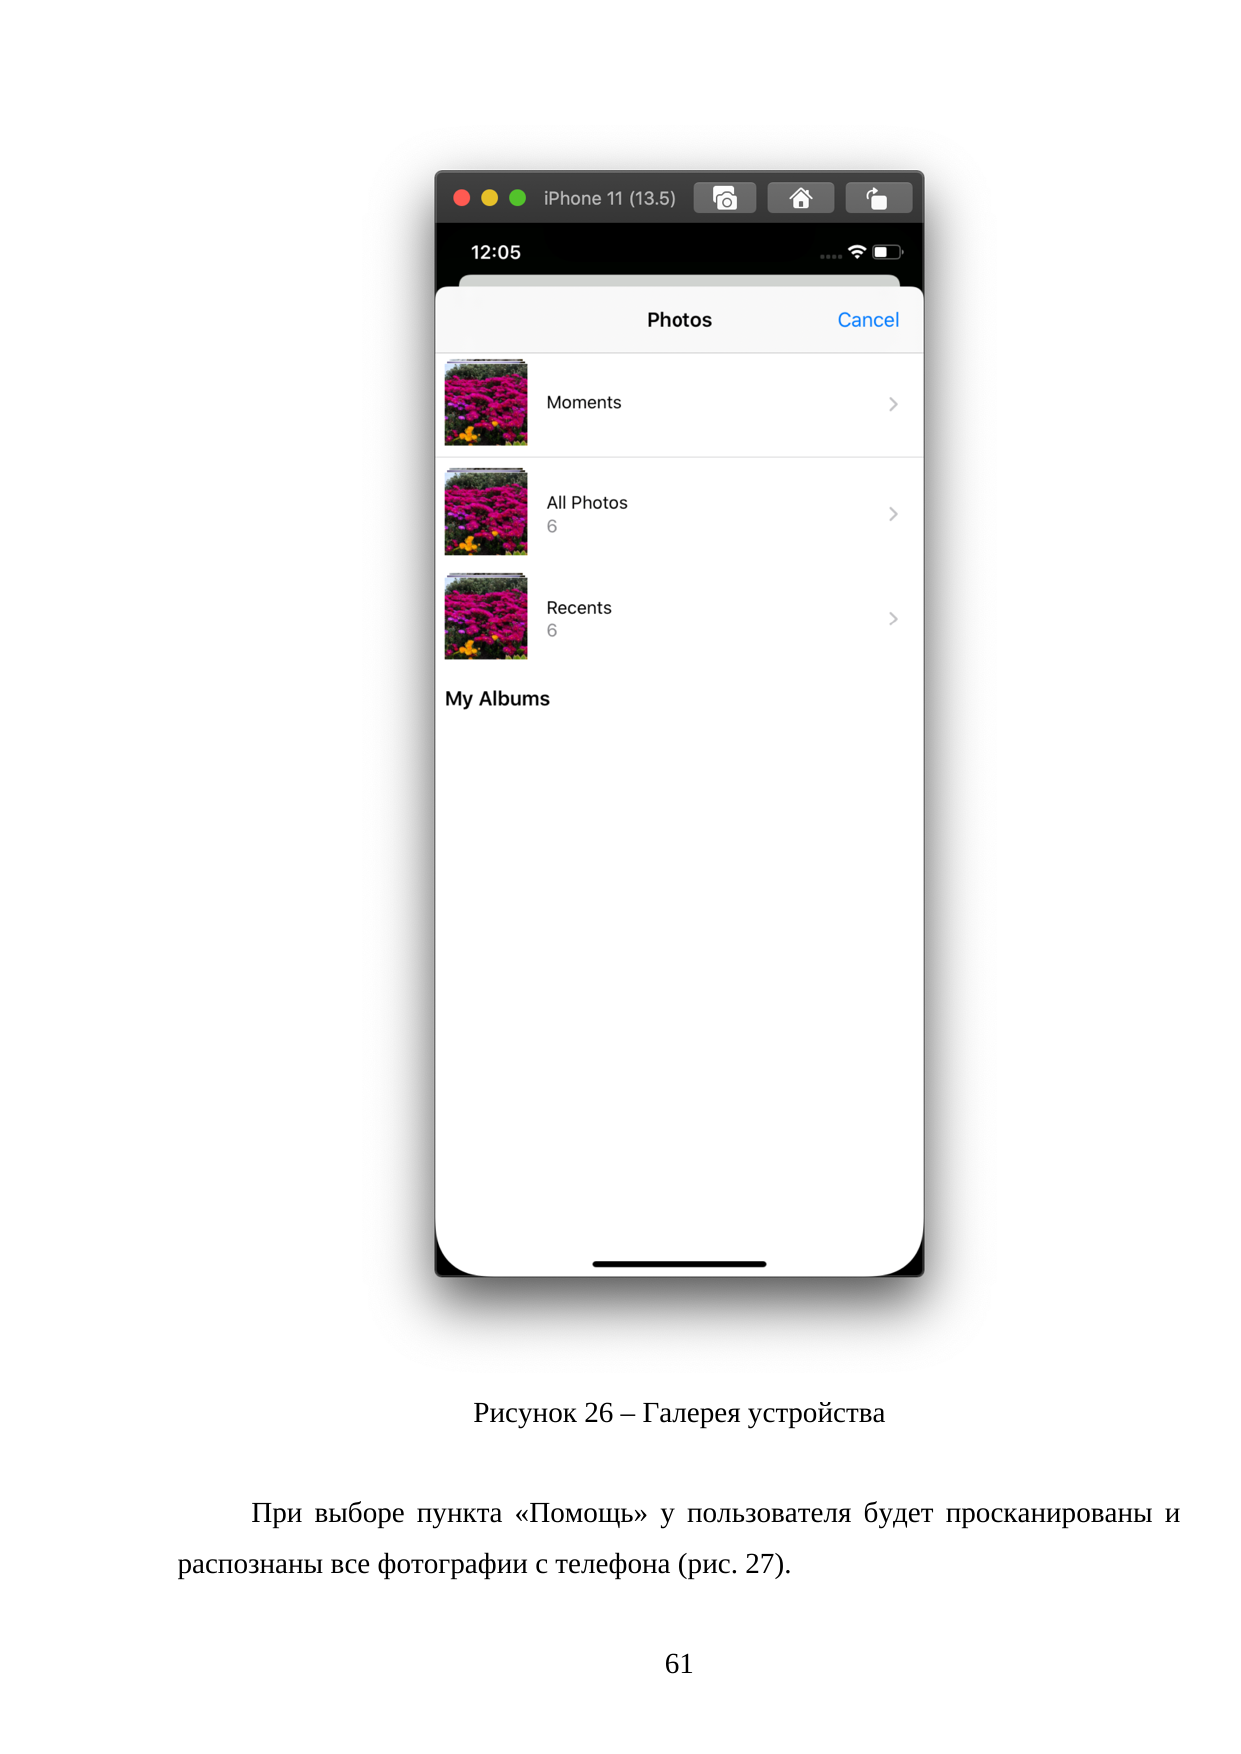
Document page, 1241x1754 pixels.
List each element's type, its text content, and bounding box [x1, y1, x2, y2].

text Рисунок 26 – Галерея устройства [177, 1395, 1181, 1428]
text При выборе пункта «Помощь» у пользователя будет просканированы и распознаны все фотографии с телефона (рис. 27). [177, 1496, 1181, 1579]
picture [357, 118, 1001, 1379]
